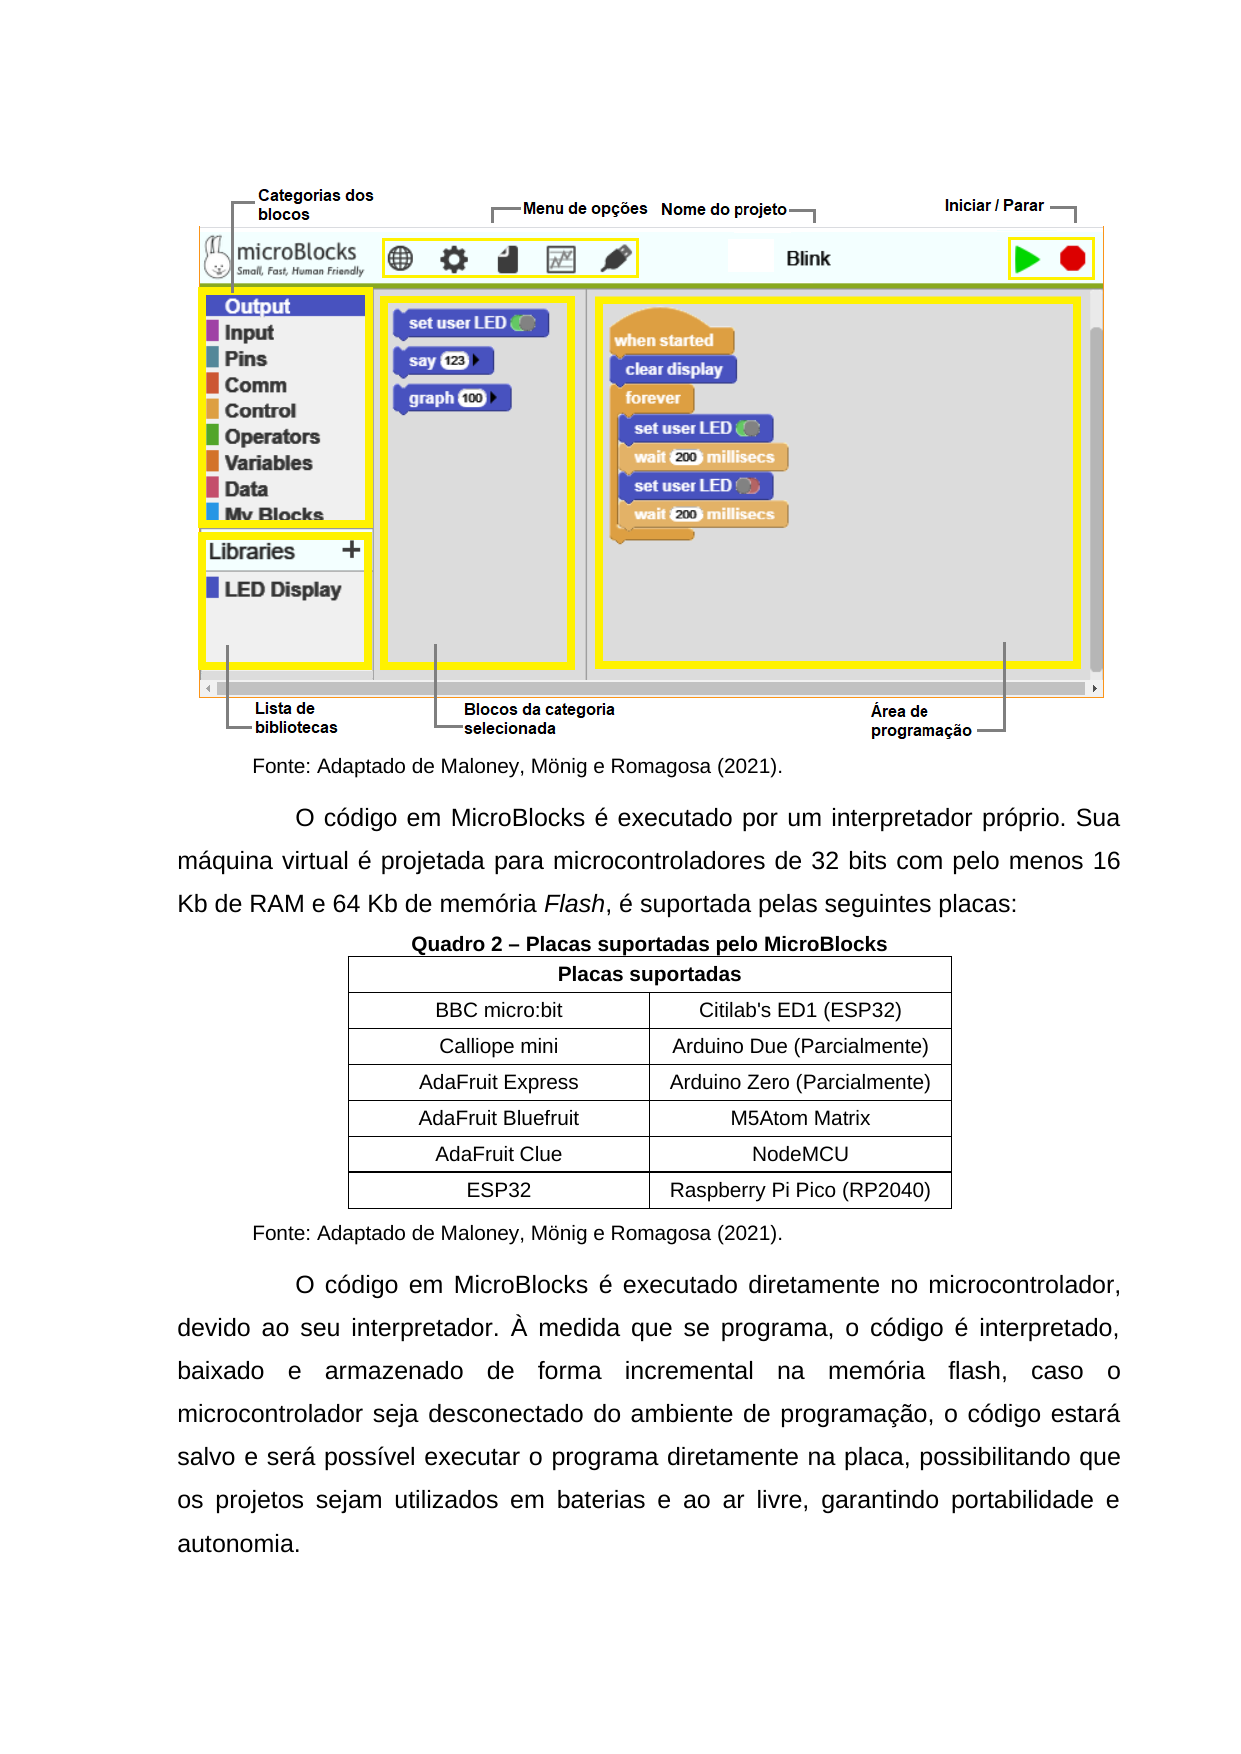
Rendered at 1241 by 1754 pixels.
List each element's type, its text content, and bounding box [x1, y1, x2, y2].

table_cell Arduino Due (Parcialmente) [650, 1029, 951, 1064]
table_cell Arduino Zero (Parcialmente) [650, 1065, 951, 1099]
table_cell BBC micro:bit [349, 993, 649, 1028]
table_cell Raspberry Pi Pico (RP2040) [650, 1173, 951, 1207]
table_cell NodeMCU [650, 1137, 951, 1171]
table_cell AdaFruit Clue [349, 1137, 649, 1171]
text O código em MicroBlocks é executado por um interpretador próprio. Sua máquina virtual é projetada para microcontroladores de 32 bits com pelo menos 16 Kb de RAM e 64 Kb de memória Flash, é suportada pelas seguintes placas: [177, 802, 1122, 917]
table_cell M5Atom Matrix [650, 1101, 951, 1136]
text Quadro 2 – Placas suportadas pelo MicroBlocks [177, 932, 1122, 956]
table_cell AdaFruit Bluefruit [349, 1101, 649, 1136]
table_cell AdaFruit Express [349, 1065, 649, 1099]
text Fonte: Adaptado de Maloney, Mönig e Romagosa (2021). [177, 1221, 1122, 1245]
table_cell Citilab's ED1 (ESP32) [650, 993, 951, 1028]
table_header Placas suportadas [349, 957, 951, 992]
text Fonte: Adaptado de Maloney, Mönig e Romagosa (2021). [177, 753, 1122, 777]
text O código em MicroBlocks é executado diretamente no microcontrolador, devido ao seu interpretador. À medida que se programa, o código é interpretado, baixado e armazenado de forma incremental na memória flash, caso o microcontrolador seja desconectado do ambiente de programação, o código estará salvo e será possível executar o programa diretamente na placa, possibilitando que os projetos sejam utilizados em baterias e ao ar livre, garantindo portabilidade e autonomia. [177, 1270, 1122, 1557]
picture [191, 186, 1108, 741]
table_cell ESP32 [349, 1173, 649, 1207]
table_cell Calliope mini [349, 1029, 649, 1064]
